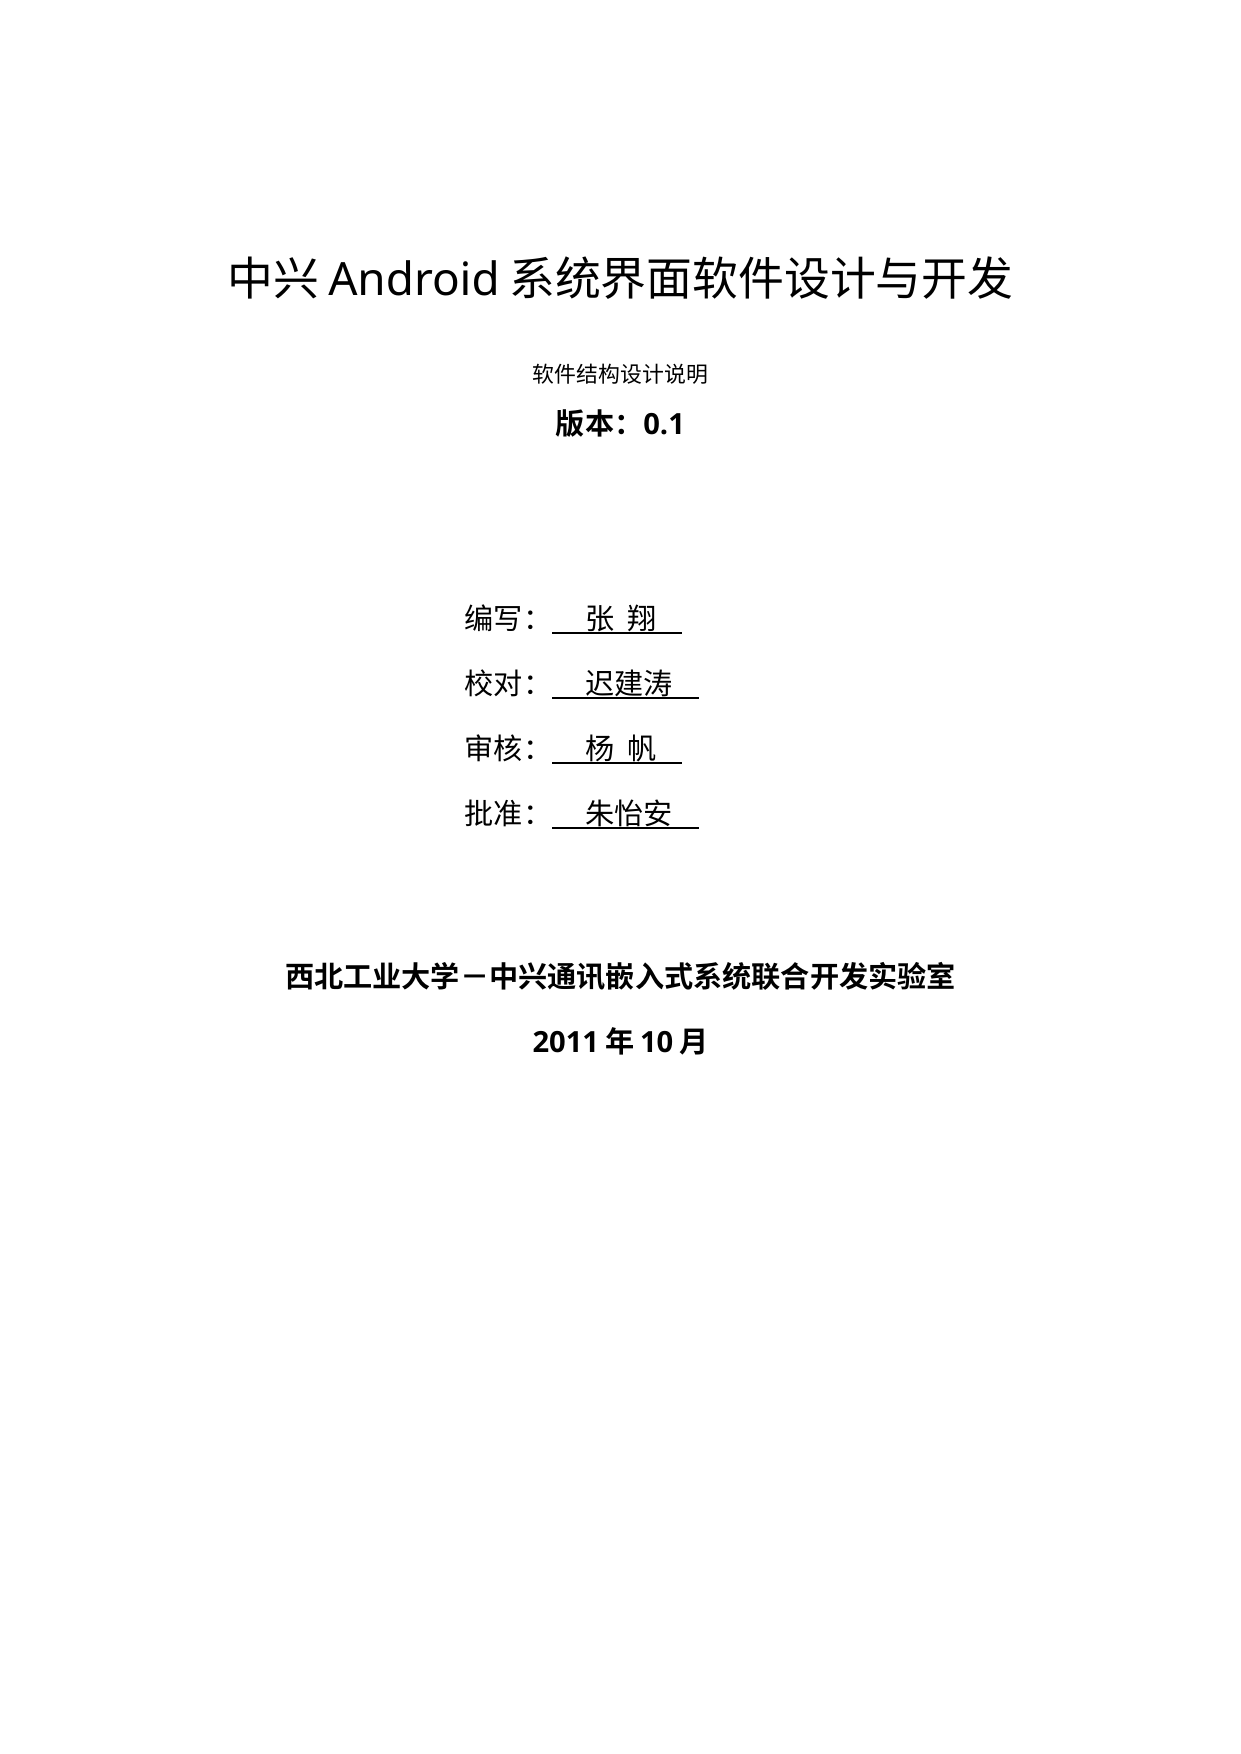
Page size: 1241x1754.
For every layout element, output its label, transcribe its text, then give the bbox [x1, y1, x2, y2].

text 版本： [187, 389, 1053, 454]
text 批准： [187, 779, 1053, 844]
text 校对： [187, 649, 1053, 714]
text 审核： [187, 714, 1053, 779]
text 西北工业大学－中兴通讯嵌入式系统联合开发实验室 [187, 942, 1053, 1007]
text 编写： [187, 584, 1053, 649]
text 中兴Android系统界面软件设计与开发 [187, 227, 1053, 324]
